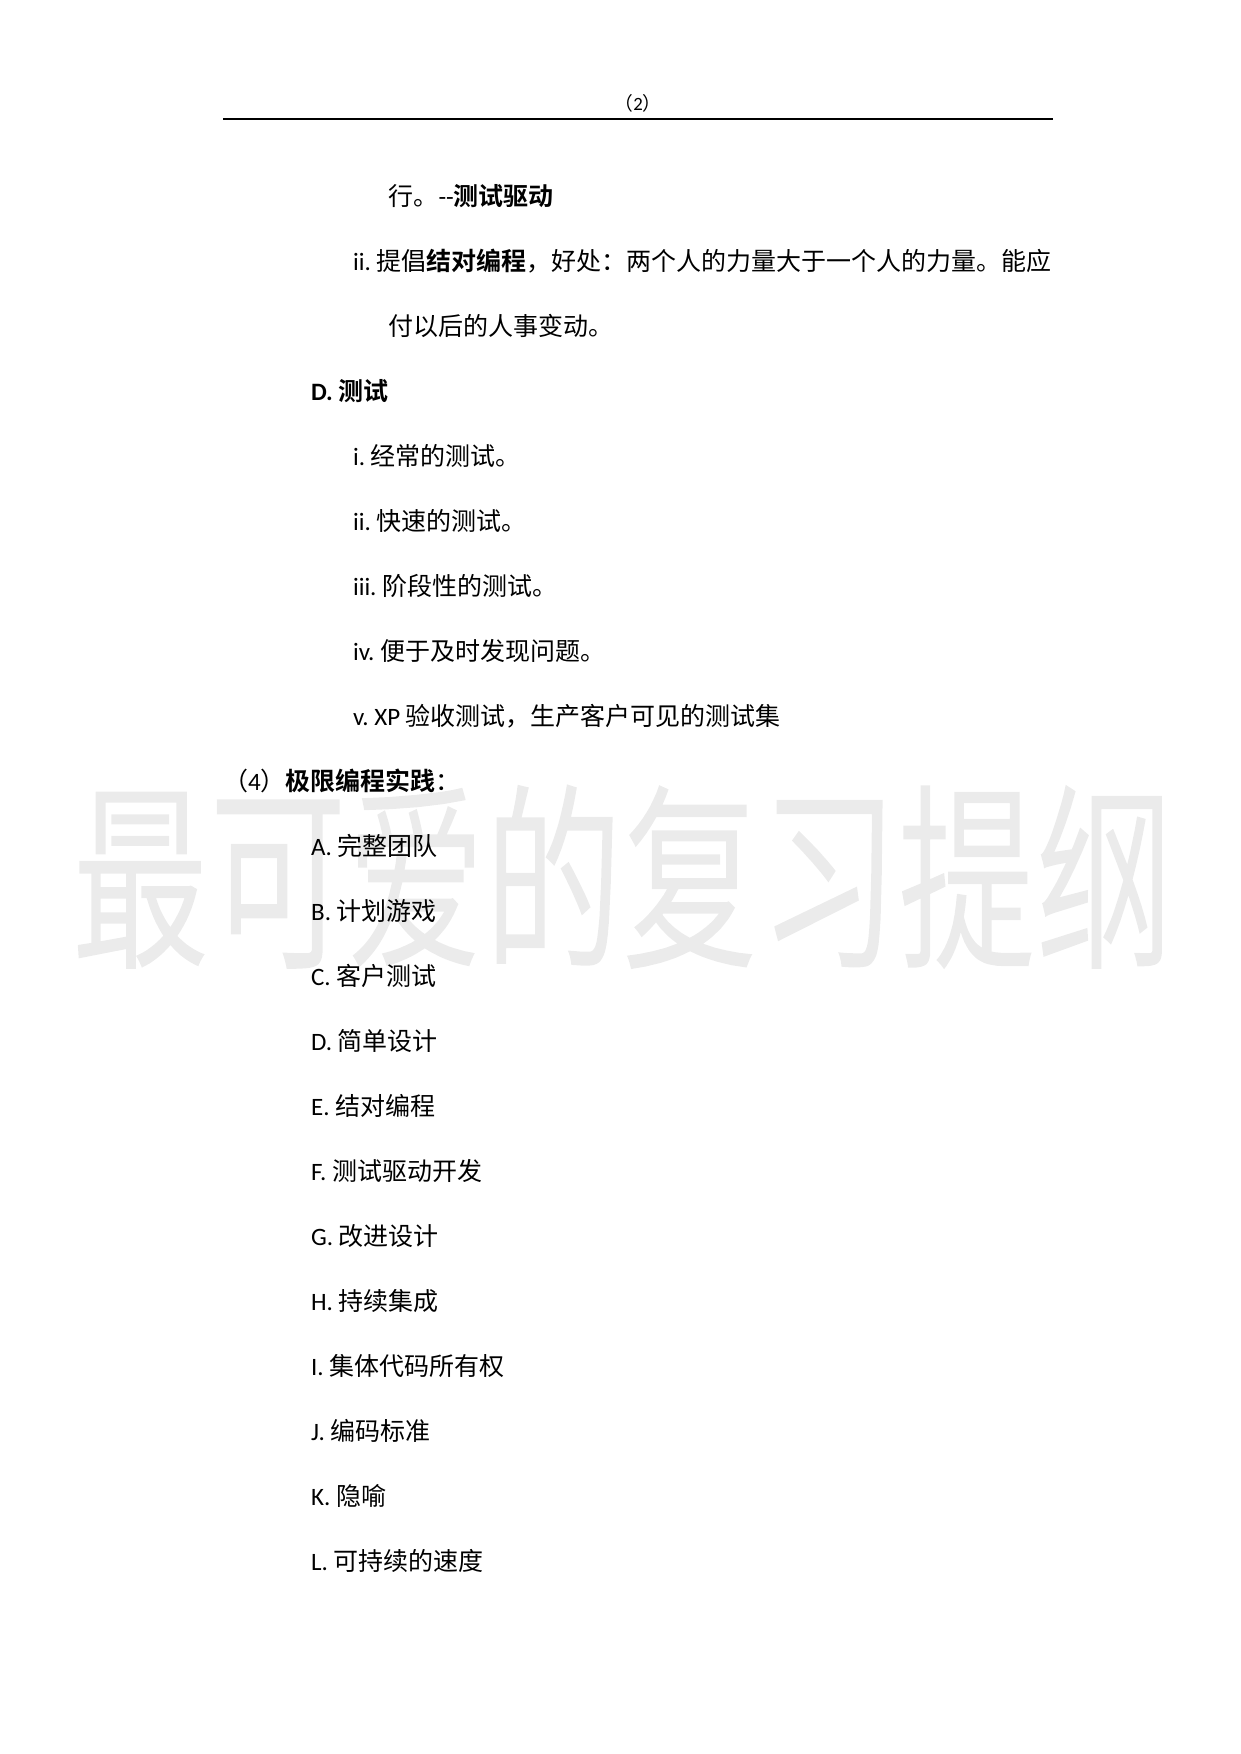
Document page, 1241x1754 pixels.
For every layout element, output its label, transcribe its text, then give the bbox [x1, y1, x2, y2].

list 计划游戏 [288, 877, 1053, 942]
list 测试 [288, 357, 1053, 422]
text 极限编程实践： [223, 747, 1053, 812]
list 改进设计 [288, 1202, 1053, 1267]
list 结对编程 [288, 1072, 1053, 1137]
list 隐喻 [288, 1462, 1053, 1527]
text 经常的测试。 [353, 422, 1053, 487]
list 可持续的速度 [288, 1527, 1053, 1592]
text 提倡结对编程，好处：两个人的力量大于一个人的力量。能应付以后的人事变动。 [353, 227, 1053, 357]
list 简单设计 [288, 1007, 1053, 1072]
list 编码标准 [288, 1397, 1053, 1462]
text XP验收测试，生产客户可见的测试集 [353, 682, 1053, 747]
list 测试驱动开发 [288, 1137, 1053, 1202]
text 便于及时发现问题。 [353, 617, 1053, 682]
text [353, 162, 1053, 227]
list 完整团队 [288, 812, 1053, 877]
list 持续集成 [288, 1267, 1053, 1332]
list 客户测试 [288, 942, 1053, 1007]
list 集体代码所有权 [288, 1332, 1053, 1397]
text 阶段性的测试。 [353, 552, 1053, 617]
text 快速的测试。 [353, 487, 1053, 552]
